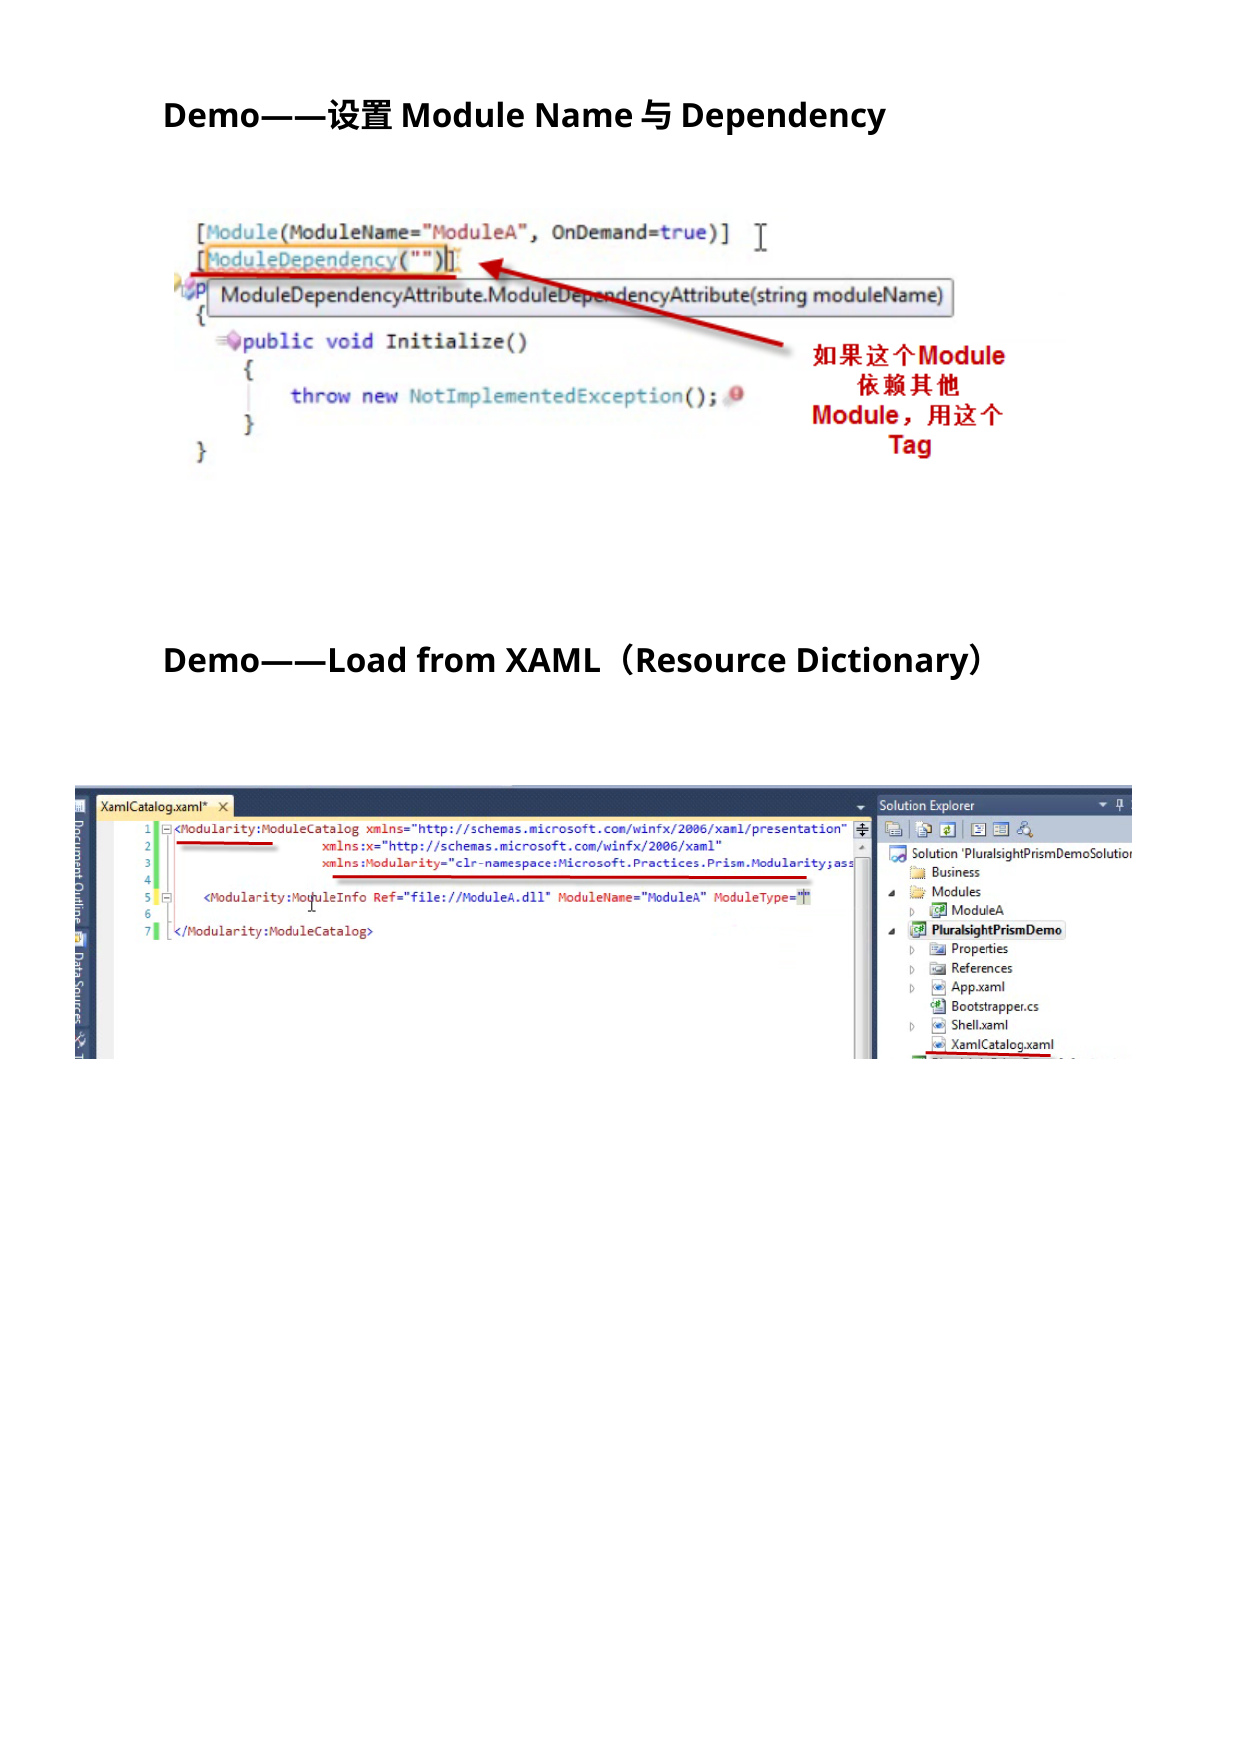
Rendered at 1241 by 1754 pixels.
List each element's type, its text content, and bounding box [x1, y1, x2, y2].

picture [174, 208, 1067, 537]
subtitle Demo——Load from XAML（Resource Dictionary） [75, 625, 1165, 690]
picture [75, 785, 1132, 1059]
subtitle Demo——设置Module Name与Dependency [75, 81, 1165, 146]
